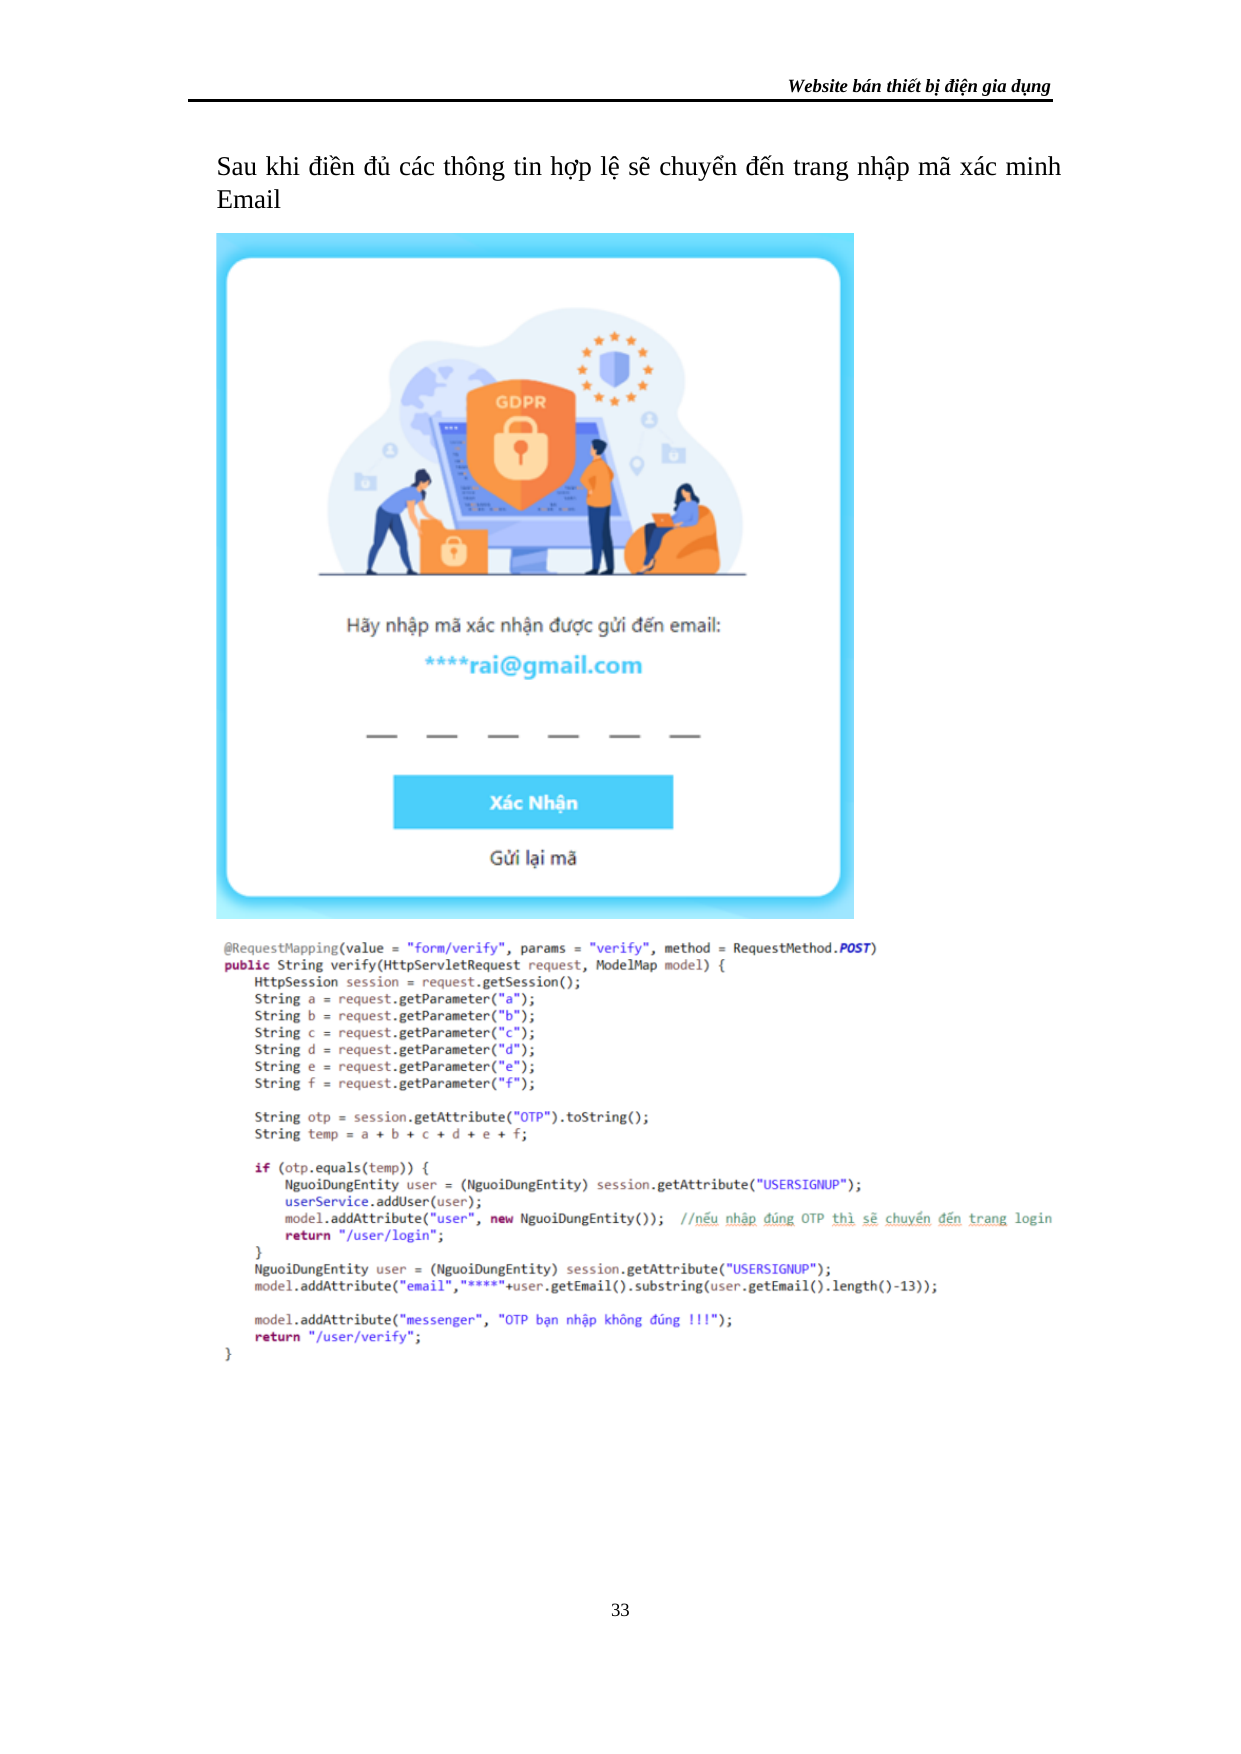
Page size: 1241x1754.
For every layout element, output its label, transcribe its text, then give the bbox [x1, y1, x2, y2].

list Sau khi điền đủ các thông tin hợp lệ sẽ chuyển đến trang nhập mã xác minh Email [216, 150, 1062, 215]
picture [216, 233, 854, 919]
picture [216, 938, 1082, 1374]
